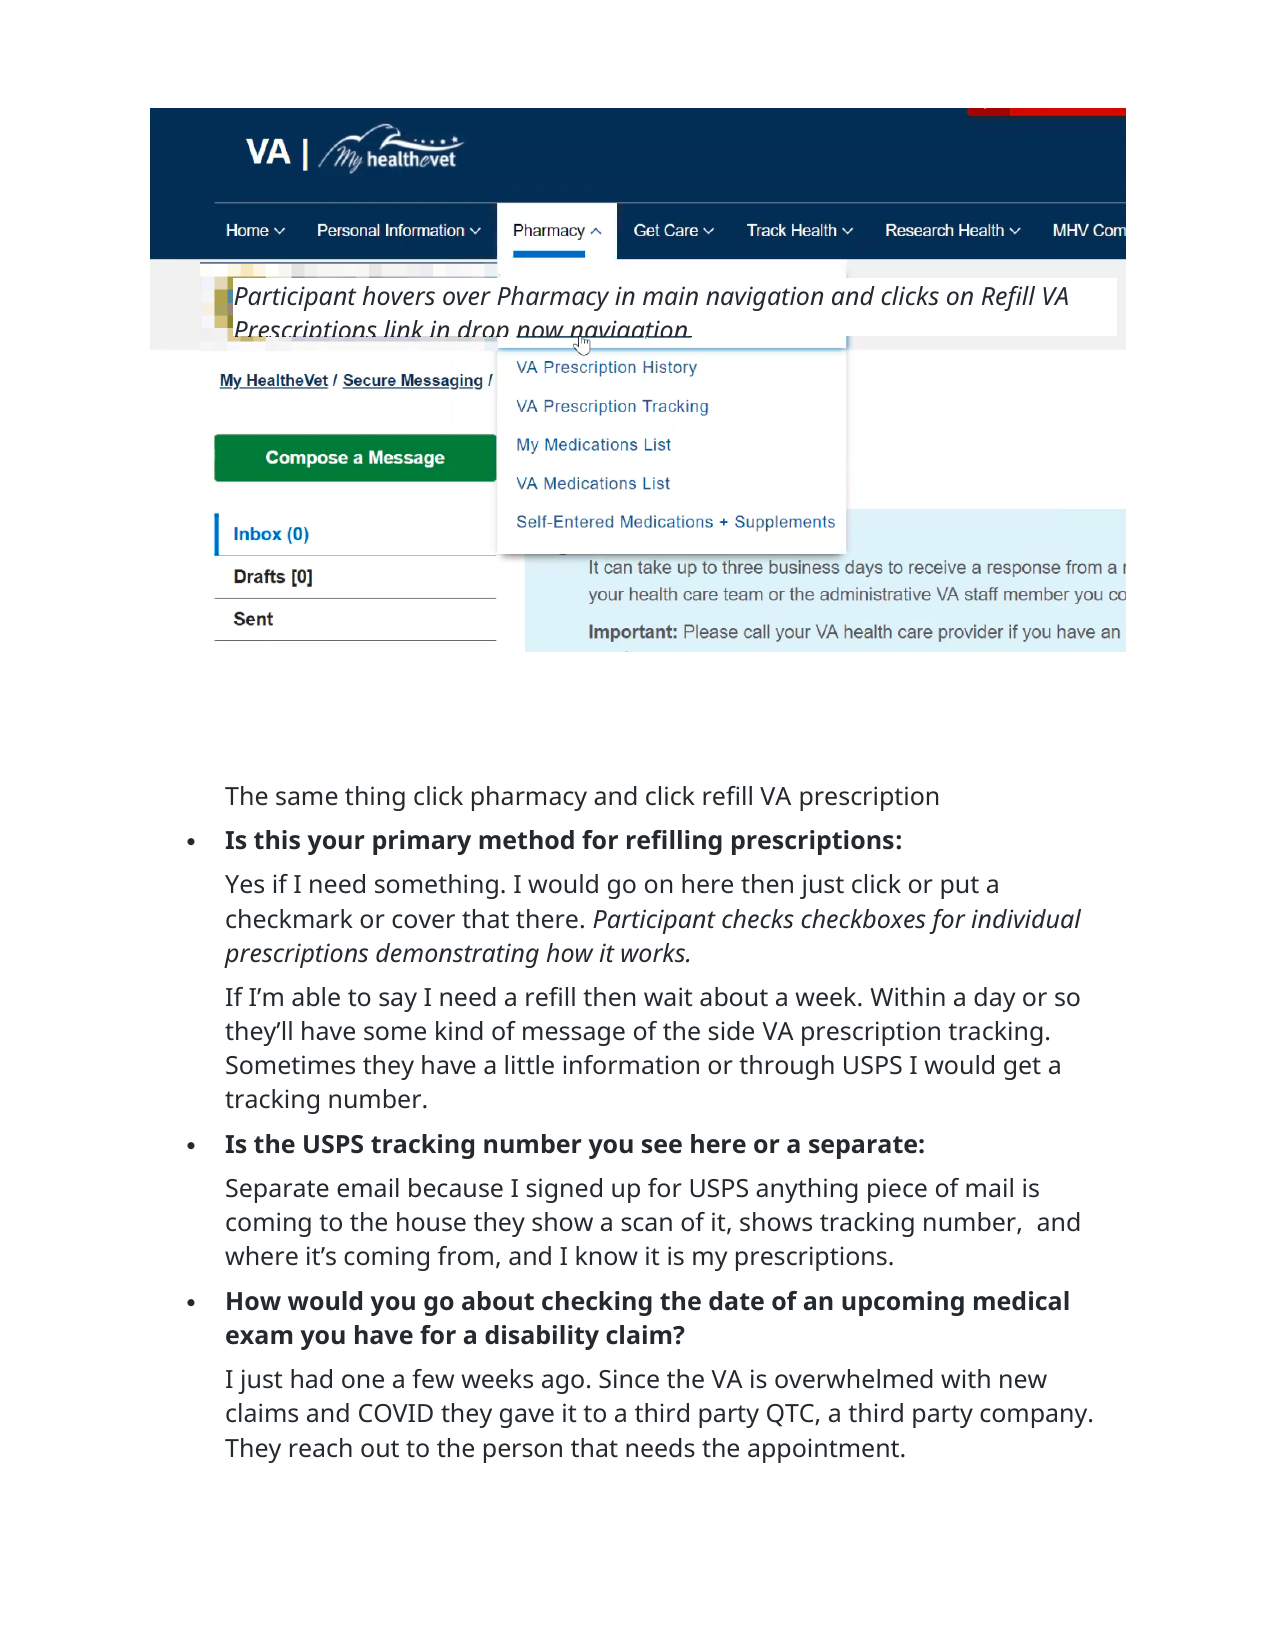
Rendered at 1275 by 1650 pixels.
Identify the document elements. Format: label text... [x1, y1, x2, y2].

text I just had one a few weeks ago. Since the VA is overwhelmed with new claims and COVID they gave it to a third party QTC, a third party company. They reach out to the person that needs the appointment. [225, 1362, 1125, 1464]
list Is this your primary method for refilling prescriptions: [187, 823, 1125, 857]
list Is the USPS tracking number you see here or a separate: [187, 1126, 1125, 1161]
text Separate email because I signed up for USPS anything piece of mail is coming to the house they show a scan of it, shows tracking number, and where it’s coming from, and I know it is my prescriptions. [225, 1171, 1125, 1273]
text If I’m able to say I need a refill then wait about a week. Within a day or so they’ll have some kind of message of the side VA prescription tracking. Sometimes they have a little information or through USPS I would get a tracking number. [225, 980, 1125, 1116]
list How would you go about checking the date of an upcoming medical exam you have for a disability claim? [187, 1283, 1125, 1352]
picture [150, 108, 1126, 652]
text Yes if I need something. I would go on here then just click or put a checkmark or cover that there. Participant checks checkboxes for individual prescriptions demonstrating how it works. [225, 867, 1125, 969]
text The same thing click pharmacy and click refill VA prescription [225, 652, 1125, 812]
